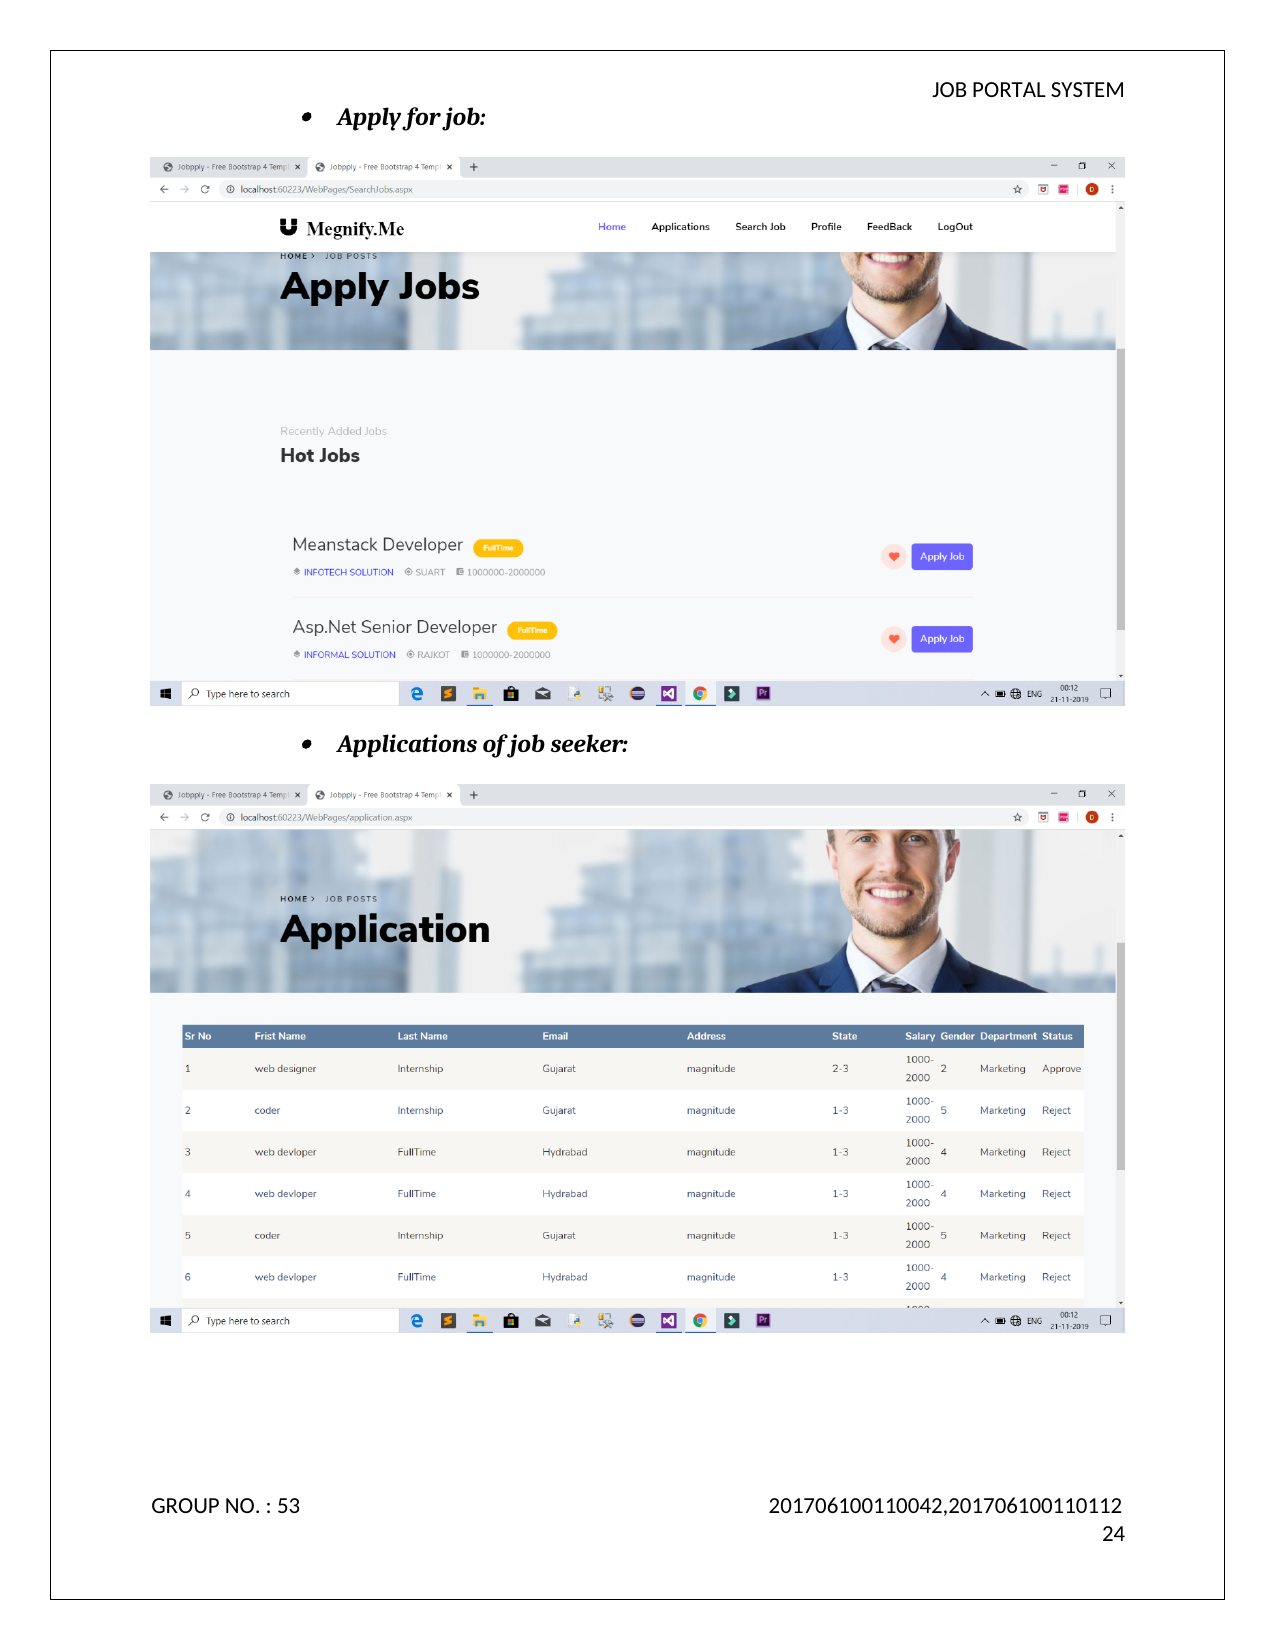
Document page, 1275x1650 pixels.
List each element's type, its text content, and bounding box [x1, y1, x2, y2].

picture [150, 157, 1125, 706]
list Applications of job seeker: [300, 730, 1125, 759]
list Apply for job: [300, 103, 1125, 132]
picture [150, 784, 1125, 1333]
